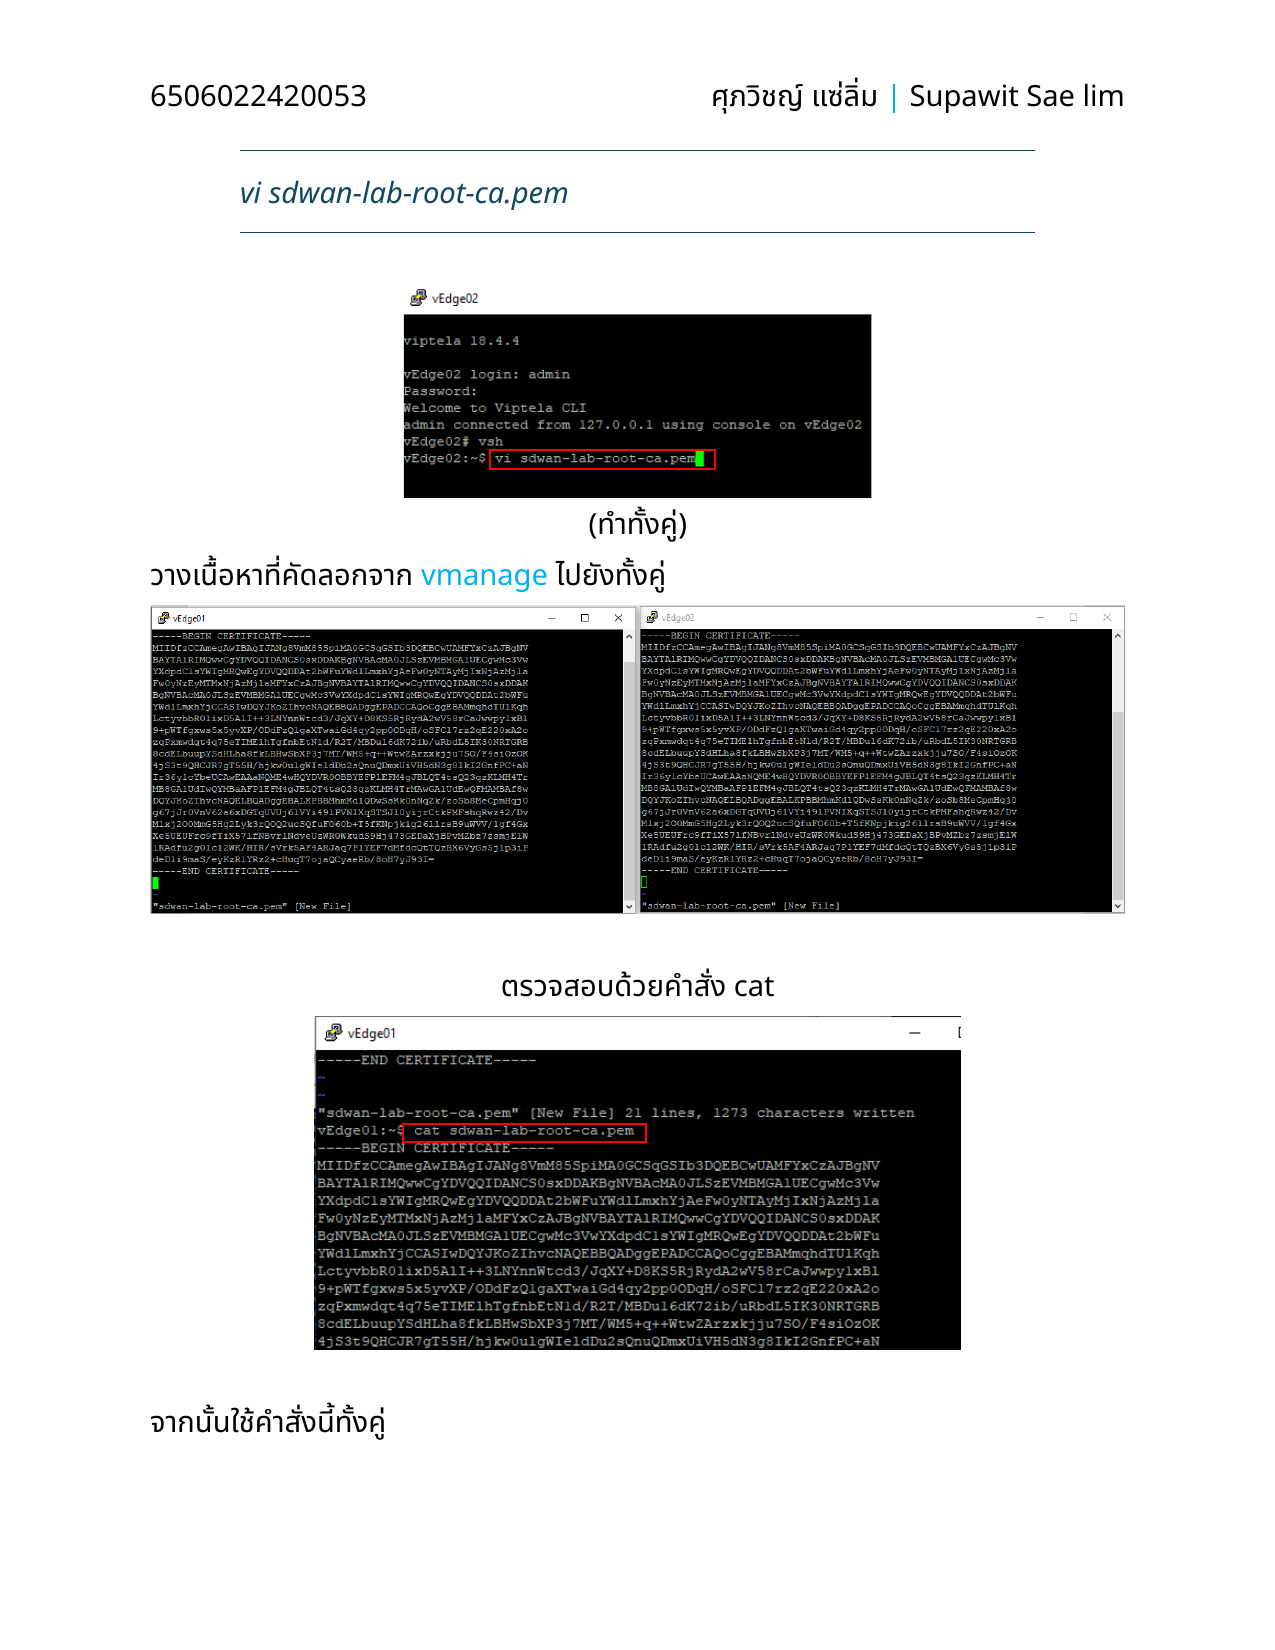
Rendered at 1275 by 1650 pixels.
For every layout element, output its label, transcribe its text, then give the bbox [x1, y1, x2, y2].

text วางเนื้อหาที่คัดลอกจาก vmanage ไปยังทั้งคู่ [150, 554, 1125, 598]
text ตรวจสอบด้วยคำสั่ง cat [150, 965, 1125, 1009]
picture [403, 285, 872, 498]
text vi sdwan-lab-root-ca.pem [240, 151, 1035, 232]
text (ทำทั้งคู่) [150, 503, 1125, 548]
picture [314, 1016, 961, 1350]
text จากนั้นใช้คำสั่งนี้ทั้งคู่ [150, 1402, 1125, 1446]
picture [150, 605, 1125, 914]
